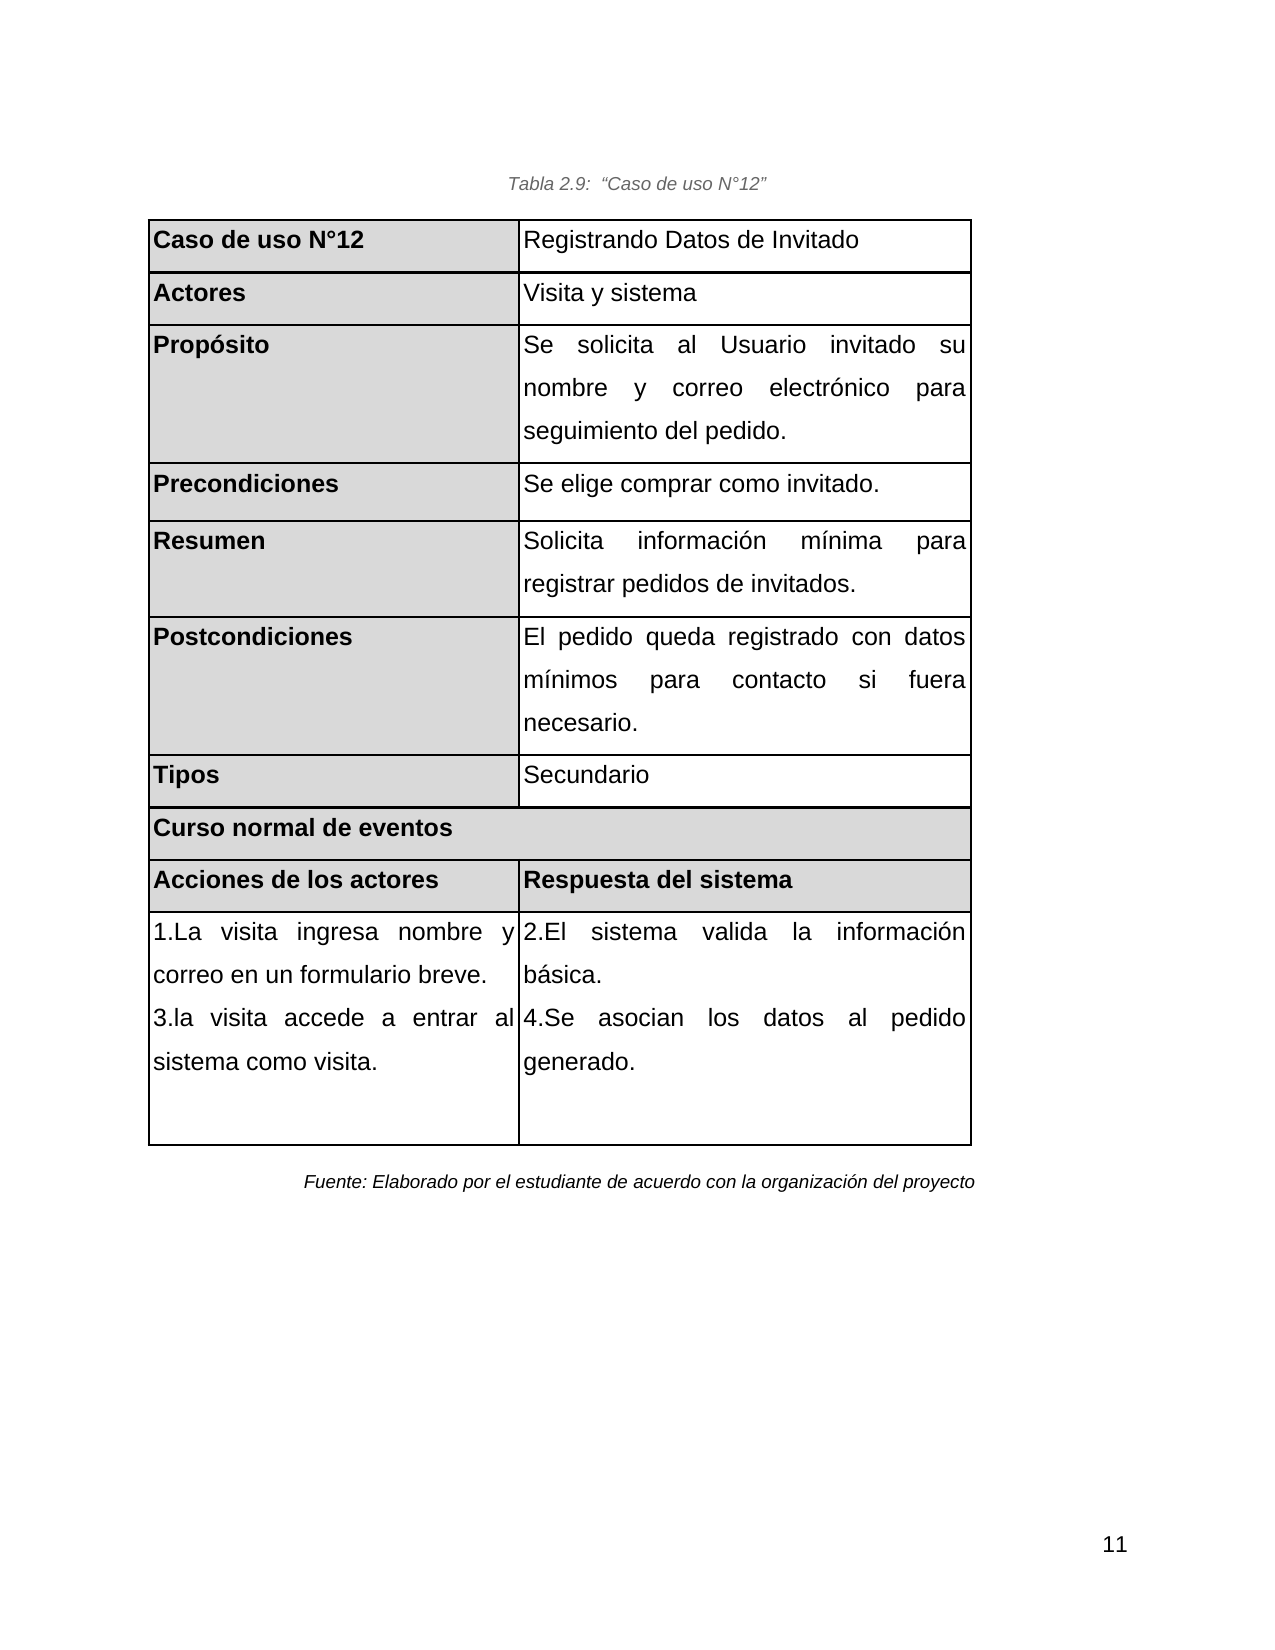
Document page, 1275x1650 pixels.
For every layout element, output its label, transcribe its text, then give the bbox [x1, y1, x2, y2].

table_cell Actores [150, 274, 518, 324]
table_cell Acciones de los actores [150, 861, 518, 911]
text Fuente: Elaborado por el estudiante de acuerdo con la organización del proyecto [148, 1171, 1127, 1192]
table_cell 2.El sistema valida la información básica. 4.Se asocian los datos al pedido generado. [520, 913, 970, 1144]
subtitle Tabla 2.9: “Caso de uso N°12” [148, 173, 1127, 194]
table_cell Se elige comprar como invitado. [520, 464, 970, 520]
table_cell Curso normal de eventos [150, 809, 970, 859]
table_cell Respuesta del sistema [520, 861, 970, 911]
table_cell 1.La visita ingresa nombre y correo en un formulario breve. 3.la visita accede a entrar al sistema como visita. [150, 913, 518, 1144]
table_cell Solicita información mínima para registrar pedidos de invitados. [520, 522, 970, 616]
table_cell Tipos [150, 756, 518, 806]
table_cell Resumen [150, 522, 518, 616]
table_cell Propósito [150, 326, 518, 462]
table_cell Postcondiciones [150, 618, 518, 754]
table_cell Visita y sistema [520, 274, 970, 324]
table_header Registrando Datos de Invitado [520, 221, 970, 271]
table_header Caso de uso N°12 [150, 221, 518, 271]
table_cell Secundario [520, 756, 970, 806]
table_cell El pedido queda registrado con datos mínimos para contacto si fuera necesario. [520, 618, 970, 754]
table_cell Precondiciones [150, 464, 518, 520]
table_cell Se solicita al Usuario invitado su nombre y correo electrónico para seguimiento del pedido. [520, 326, 970, 462]
